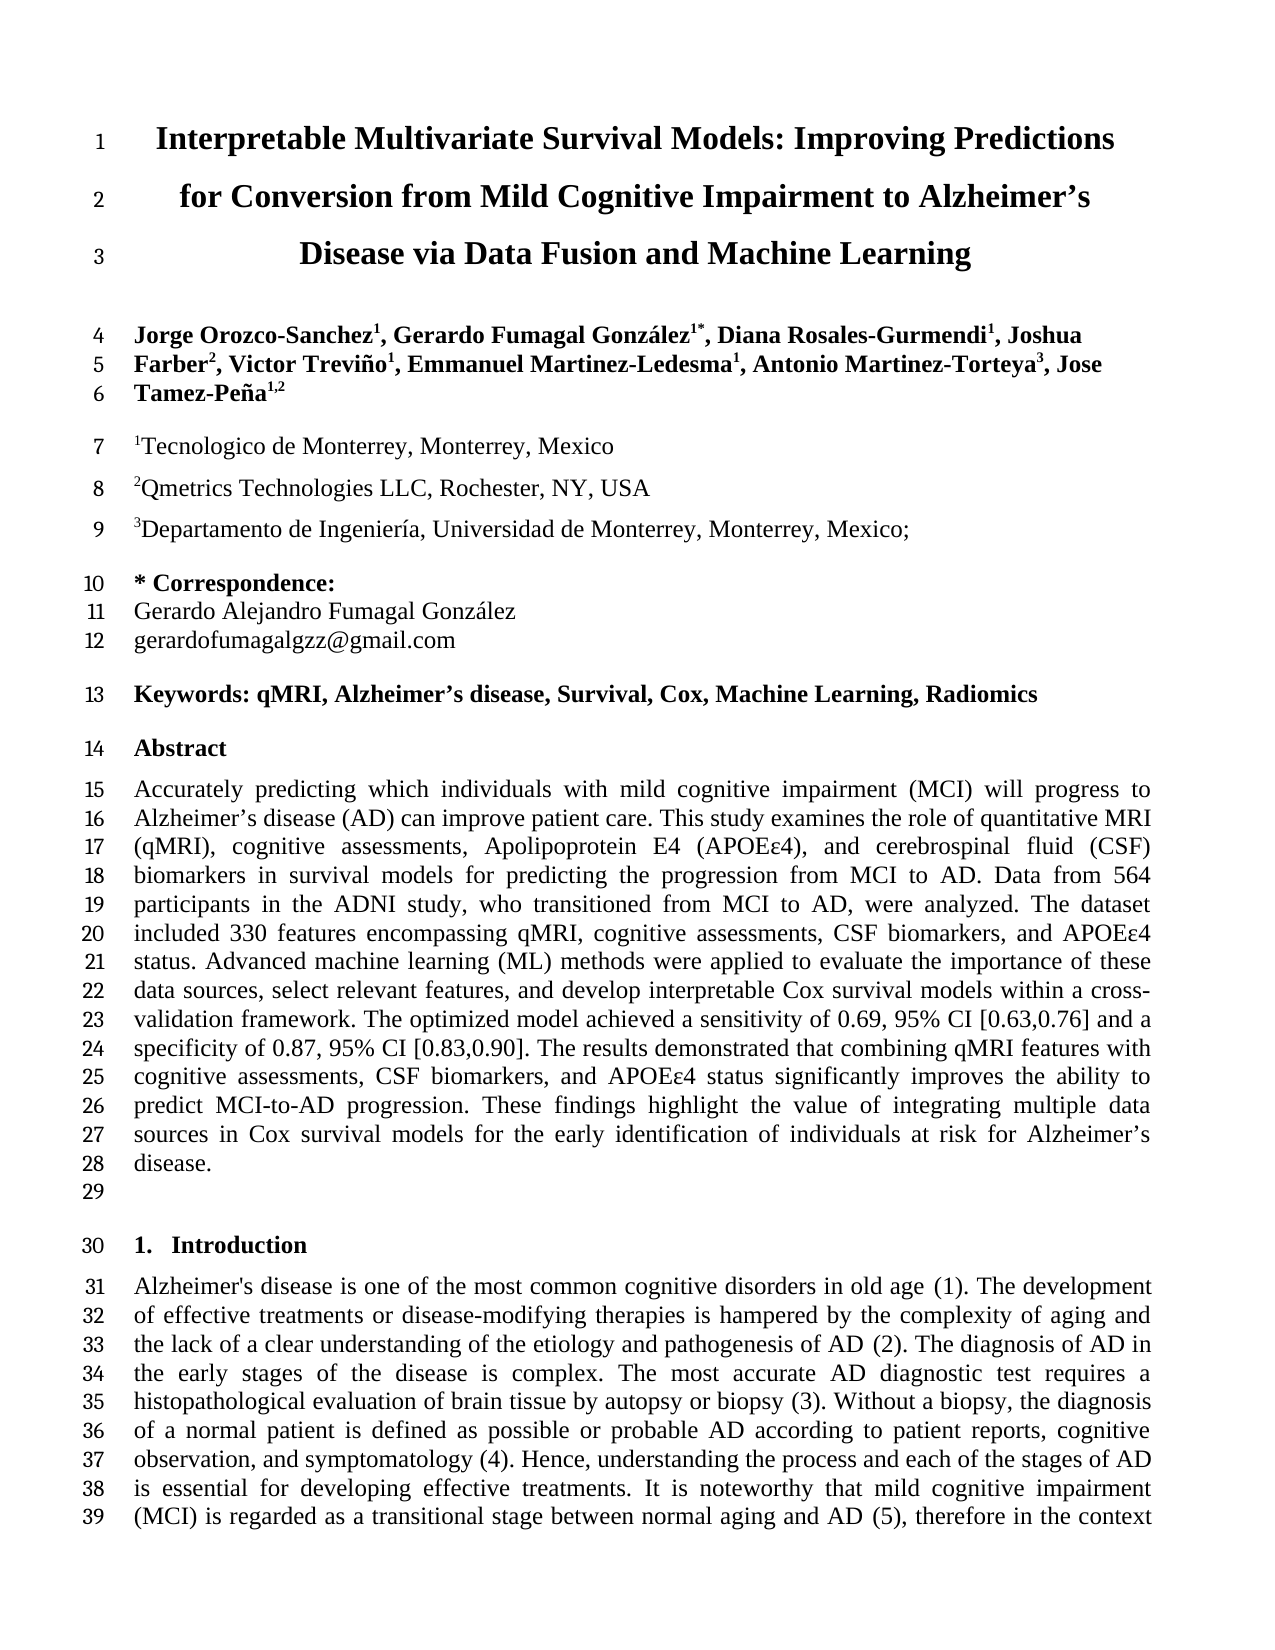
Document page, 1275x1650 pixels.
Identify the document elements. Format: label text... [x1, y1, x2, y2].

subtitle Abstract [133, 733, 1152, 761]
text 2Qmetrics Technologies LLC, Rochester, NY, USA [133, 473, 1152, 501]
text Accurately predicting which individuals with mild cognitive impairment (MCI) will progress to Alzheimer’s disease (AD) can improve patient care. This study examines the role of quantitative MRI (qMRI), cognitive assessments, Apolipoprotein E4 (APOEε4), and cerebrospinal fluid (CSF) biomarkers in survival models for predicting the progression from MCI to AD. Data from 564 participants in the ADNI study, who transitioned from MCI to AD, were analyzed. The dataset included 330 features encompassing qMRI, cognitive assessments, CSF biomarkers, and APOEε4 status. Advanced machine learning (ML) methods were applied to evaluate the importance of these data sources, select relevant features, and develop interpretable Cox survival models within a cross-validation framework. The optimized model achieved a sensitivity of 0.69, 95% CI [0.63,0.76] and a specificity of 0.87, 95% CI [0.83,0.90]. The results demonstrated that combining qMRI features with cognitive assessments, CSF biomarkers, and APOEε4 status significantly improves the ability to predict MCI-to-AD progression. These findings highlight the value of integrating multiple data sources in Cox survival models for the early identification of individuals at risk for Alzheimer’s disease. [133, 774, 1152, 1176]
list Keywords: qMRI, Alzheimer’s disease, Survival, Cox, Machine Learning, Radiomics [133, 679, 1152, 708]
text 3Departamento de Ingeniería, Universidad de Monterrey, Monterrey, Mexico; [133, 514, 1152, 543]
text 1Tecnologico de Monterrey, Monterrey, Mexico [133, 431, 1152, 460]
list Jorge Orozco-Sanchez1, Gerardo Fumagal González1*, Diana Rosales-Gurmendi1, Joshua Farber2, Victor Treviño1, Emmanuel Martinez-Ledesma1, Antonio Martinez-Torteya3, Jose Tamez-Peña1,2 [133, 320, 1152, 406]
subtitle Introduction [133, 1230, 1152, 1259]
subtitle Interpretable Multivariate Survival Models: Improving Predictions for Conversion from Mild Cognitive Impairment to Alzheimer’s Disease via Data Fusion and Machine Learning [148, 118, 1122, 272]
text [133, 1271, 1152, 1530]
text * Correspondence: Gerardo Alejandro Fumagal González gerardofumagalgzz@gmail.com [133, 568, 1152, 654]
